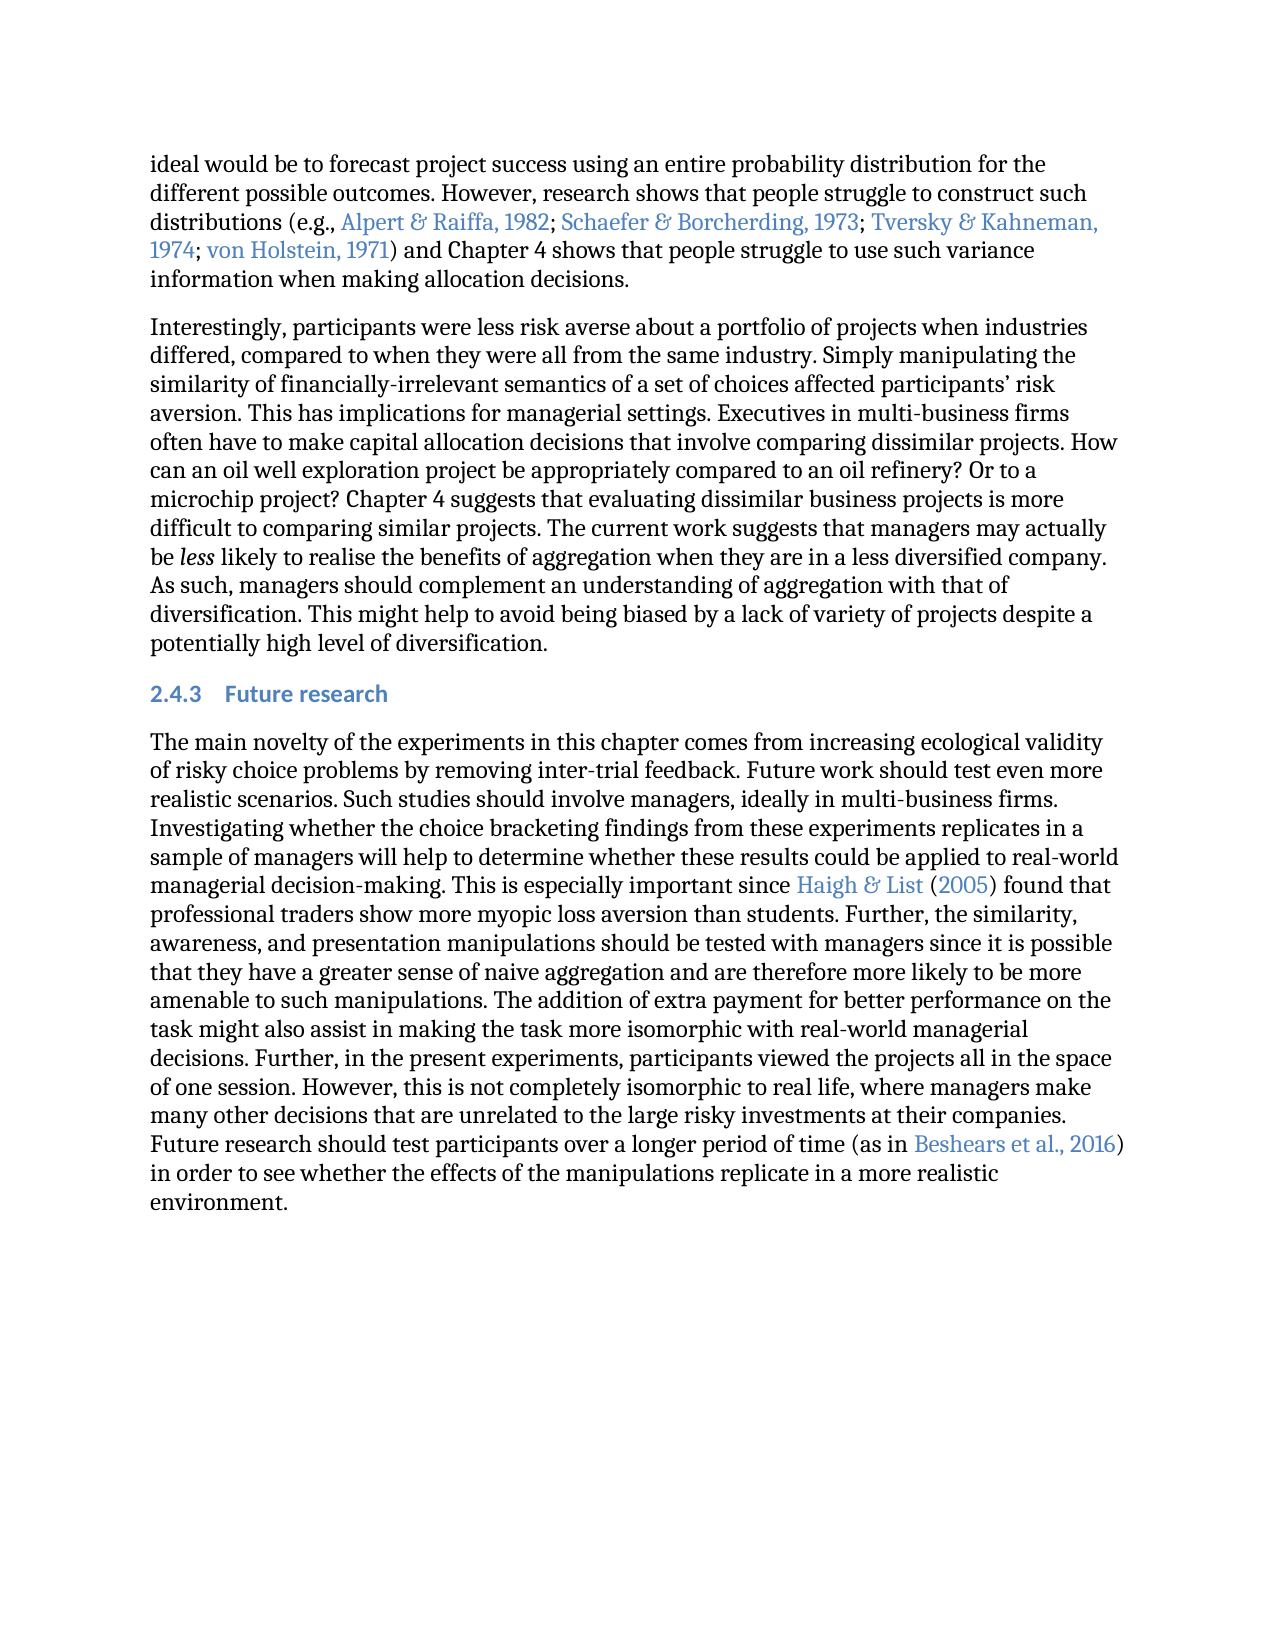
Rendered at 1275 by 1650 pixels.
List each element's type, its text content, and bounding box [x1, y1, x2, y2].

text Interestingly, participants were less risk averse about a portfolio of projects when industries differed, compared to when they were all from the same industry. Simply manipulating the similarity of financially-irrelevant semantics of a set of choices affected participants’ risk aversion. This has implications for managerial settings. Executives in multi-business firms often have to make capital allocation decisions that involve comparing dissimilar projects. How can an oil well exploration project be appropriately compared to an oil refinery? Or to a microchip project? Chapter 4 suggests that evaluating dissimilar business projects is more difficult to comparing similar projects. The current work suggests that managers may actually be less likely to realise the benefits of aggregation when they are in a less diversified company. As such, managers should complement an understanding of aggregation with that of diversification. This might help to avoid being biased by a lack of variety of projects despite a potentially high level of diversification. [150, 312, 1125, 657]
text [150, 150, 1125, 294]
text The main novelty of the experiments in this chapter comes from increasing ecological validity of risky choice problems by removing inter-trial feedback. Future work should test even more realistic scenarios. Such studies should involve managers, ideally in multi-business firms. Investigating whether the choice bracketing findings from these experiments replicates in a sample of managers will help to determine whether these results could be applied to real-world managerial decision-making. This is especially important since Haigh & List (2005) found that professional traders show more myopic loss aversion than students. Further, the similarity, awareness, and presentation manipulations should be tested with managers since it is possible that they have a greater sense of naive aggregation and are therefore more likely to be more amenable to such manipulations. The addition of extra payment for better performance on the task might also assist in making the task more isomorphic with real-world managerial decisions. Further, in the present experiments, participants viewed the projects all in the space of one session. However, this is not completely isomorphic to real life, where managers make many other decisions that are unrelated to the large risky investments at their companies. Future research should test participants over a longer period of time (as in Beshears et al., 2016) in order to see whether the effects of the manipulations replicate in a more realistic environment. [150, 728, 1125, 1216]
subtitle 2.4.3 Future research [150, 678, 1125, 709]
